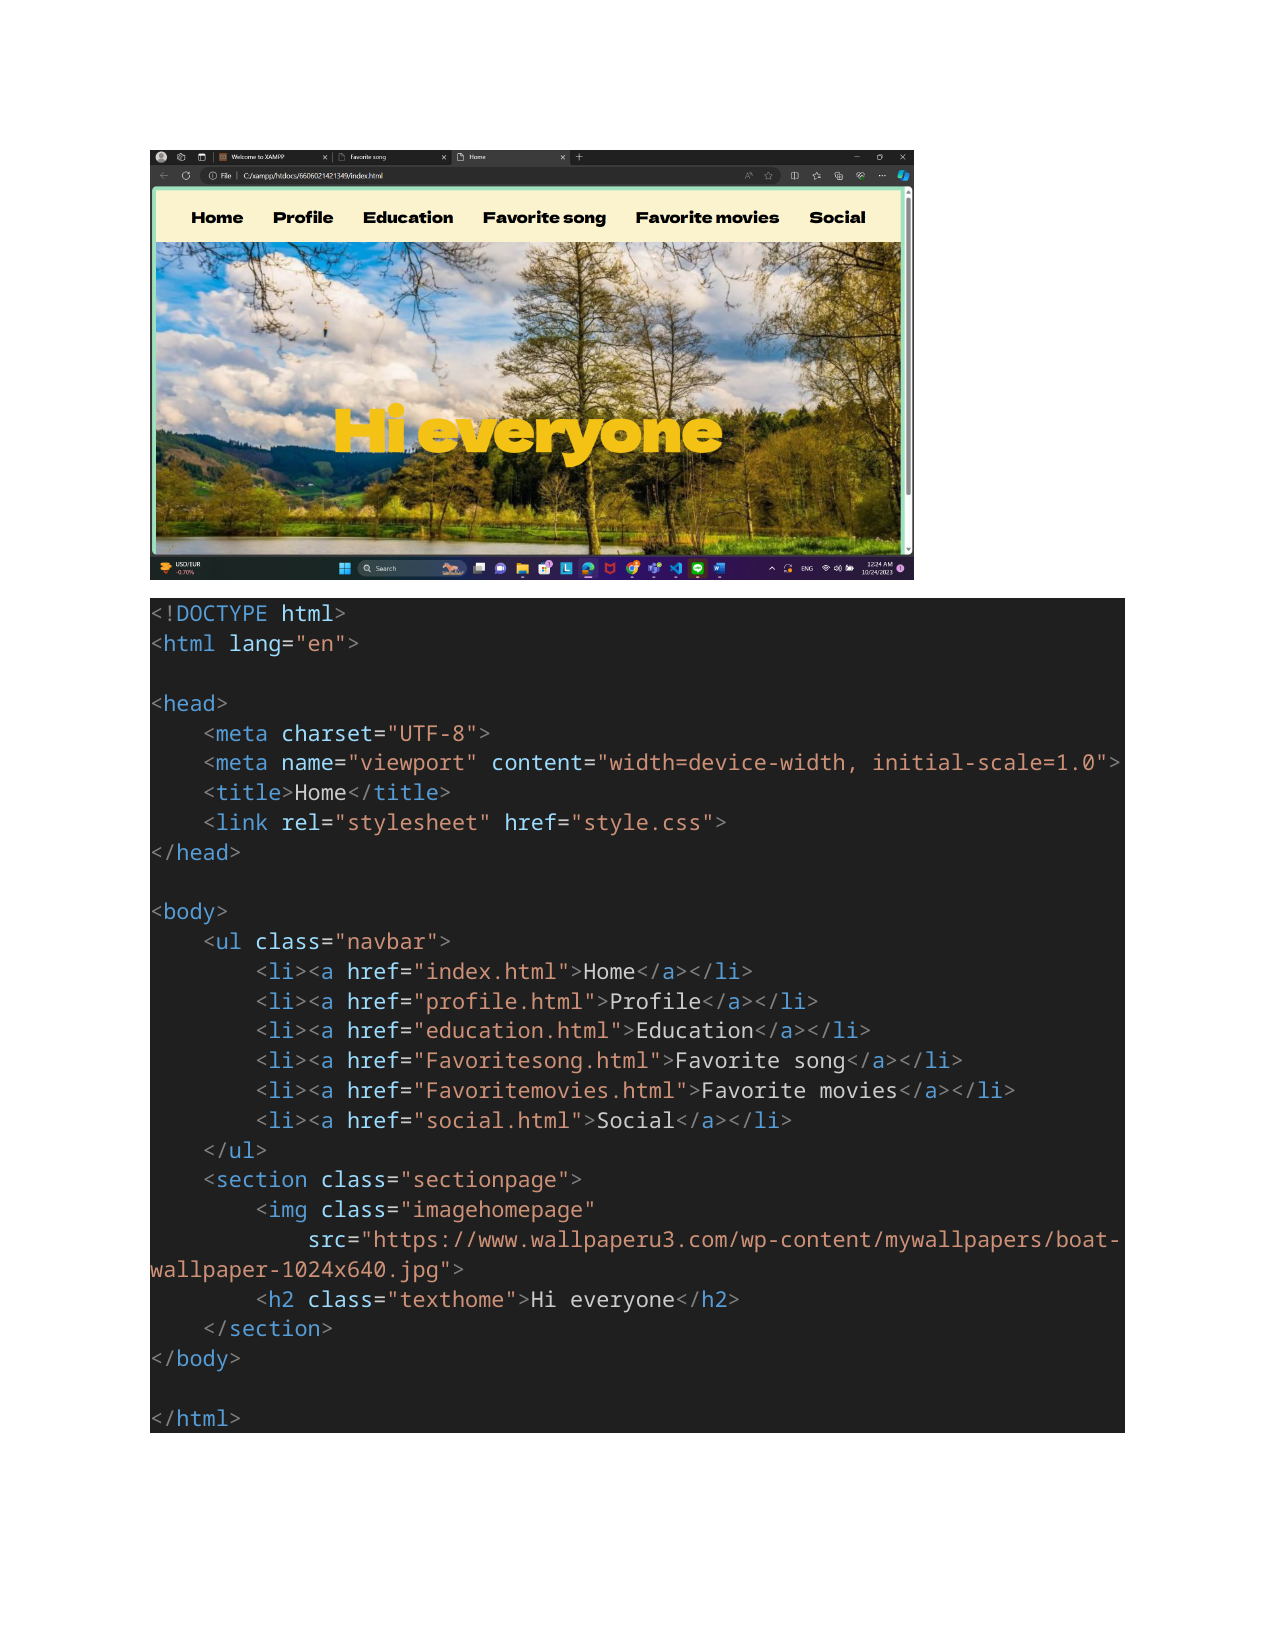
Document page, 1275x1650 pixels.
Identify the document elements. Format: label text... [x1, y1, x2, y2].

text <title>Home</title> [150, 777, 1125, 807]
text <body> [150, 896, 1125, 926]
text <html lang="en"> [150, 628, 1125, 658]
text <!DOCTYPE html> [150, 598, 1125, 628]
text </body> [150, 1343, 1125, 1373]
text </html> [150, 1403, 1125, 1433]
text <h2 class="texthome">Hi everyone</h2> [150, 1284, 1125, 1313]
text </head> [150, 837, 1125, 867]
text <section class="sectionpage"> [150, 1164, 1125, 1194]
text <meta charset="UTF-8"> [150, 718, 1125, 747]
text <link rel="stylesheet" href="style.css"> [150, 807, 1125, 837]
text src="https://www.wallpaperu3.com/wp-content/mywallpapers/boat-wallpaper-1024x640.jpg"> [150, 1224, 1125, 1284]
text <head> [150, 688, 1125, 718]
text <li><a href="Favoritesong.html">Favorite song</a></li> [150, 1045, 1125, 1075]
text <li><a href="social.html">Social</a></li> [150, 1105, 1125, 1135]
text </section> [150, 1313, 1125, 1343]
picture [150, 150, 914, 580]
text <li><a href="profile.html">Profile</a></li> [150, 986, 1125, 1016]
text <meta name="viewport" content="width=device-width, initial-scale=1.0"> [150, 747, 1125, 777]
text <li><a href="index.html">Home</a></li> [150, 956, 1125, 986]
text <li><a href="education.html">Education</a></li> [150, 1016, 1125, 1045]
text </ul> [150, 1135, 1125, 1164]
text <ul class="navbar"> [150, 926, 1125, 956]
text <li><a href="Favoritemovies.html">Favorite movies</a></li> [150, 1075, 1125, 1105]
text <img class="imagehomepage" [150, 1194, 1125, 1224]
